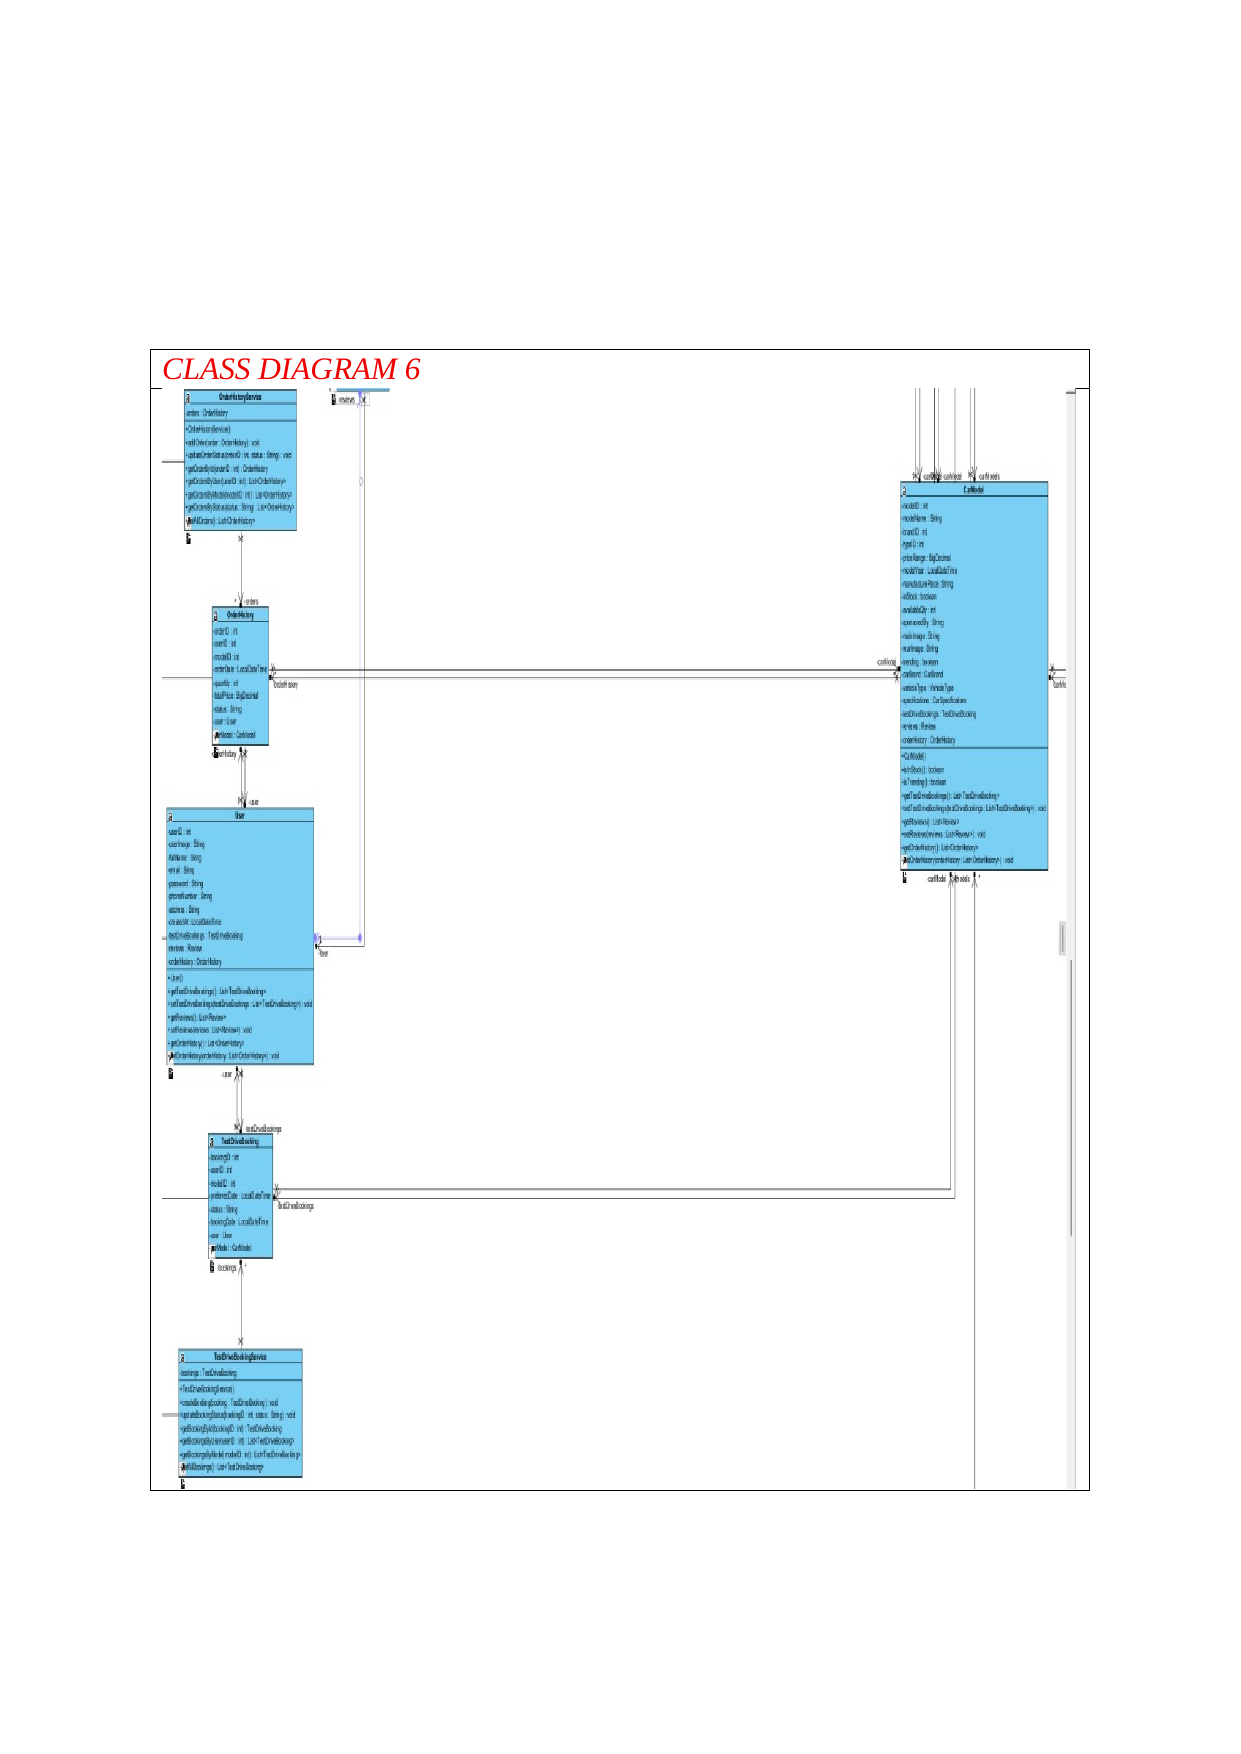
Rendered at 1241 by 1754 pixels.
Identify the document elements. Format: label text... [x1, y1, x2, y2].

table_cell [151, 389, 1089, 1490]
table_header CLASS DIAGRAM 6 [151, 350, 1089, 388]
picture [161, 388, 1076, 1489]
